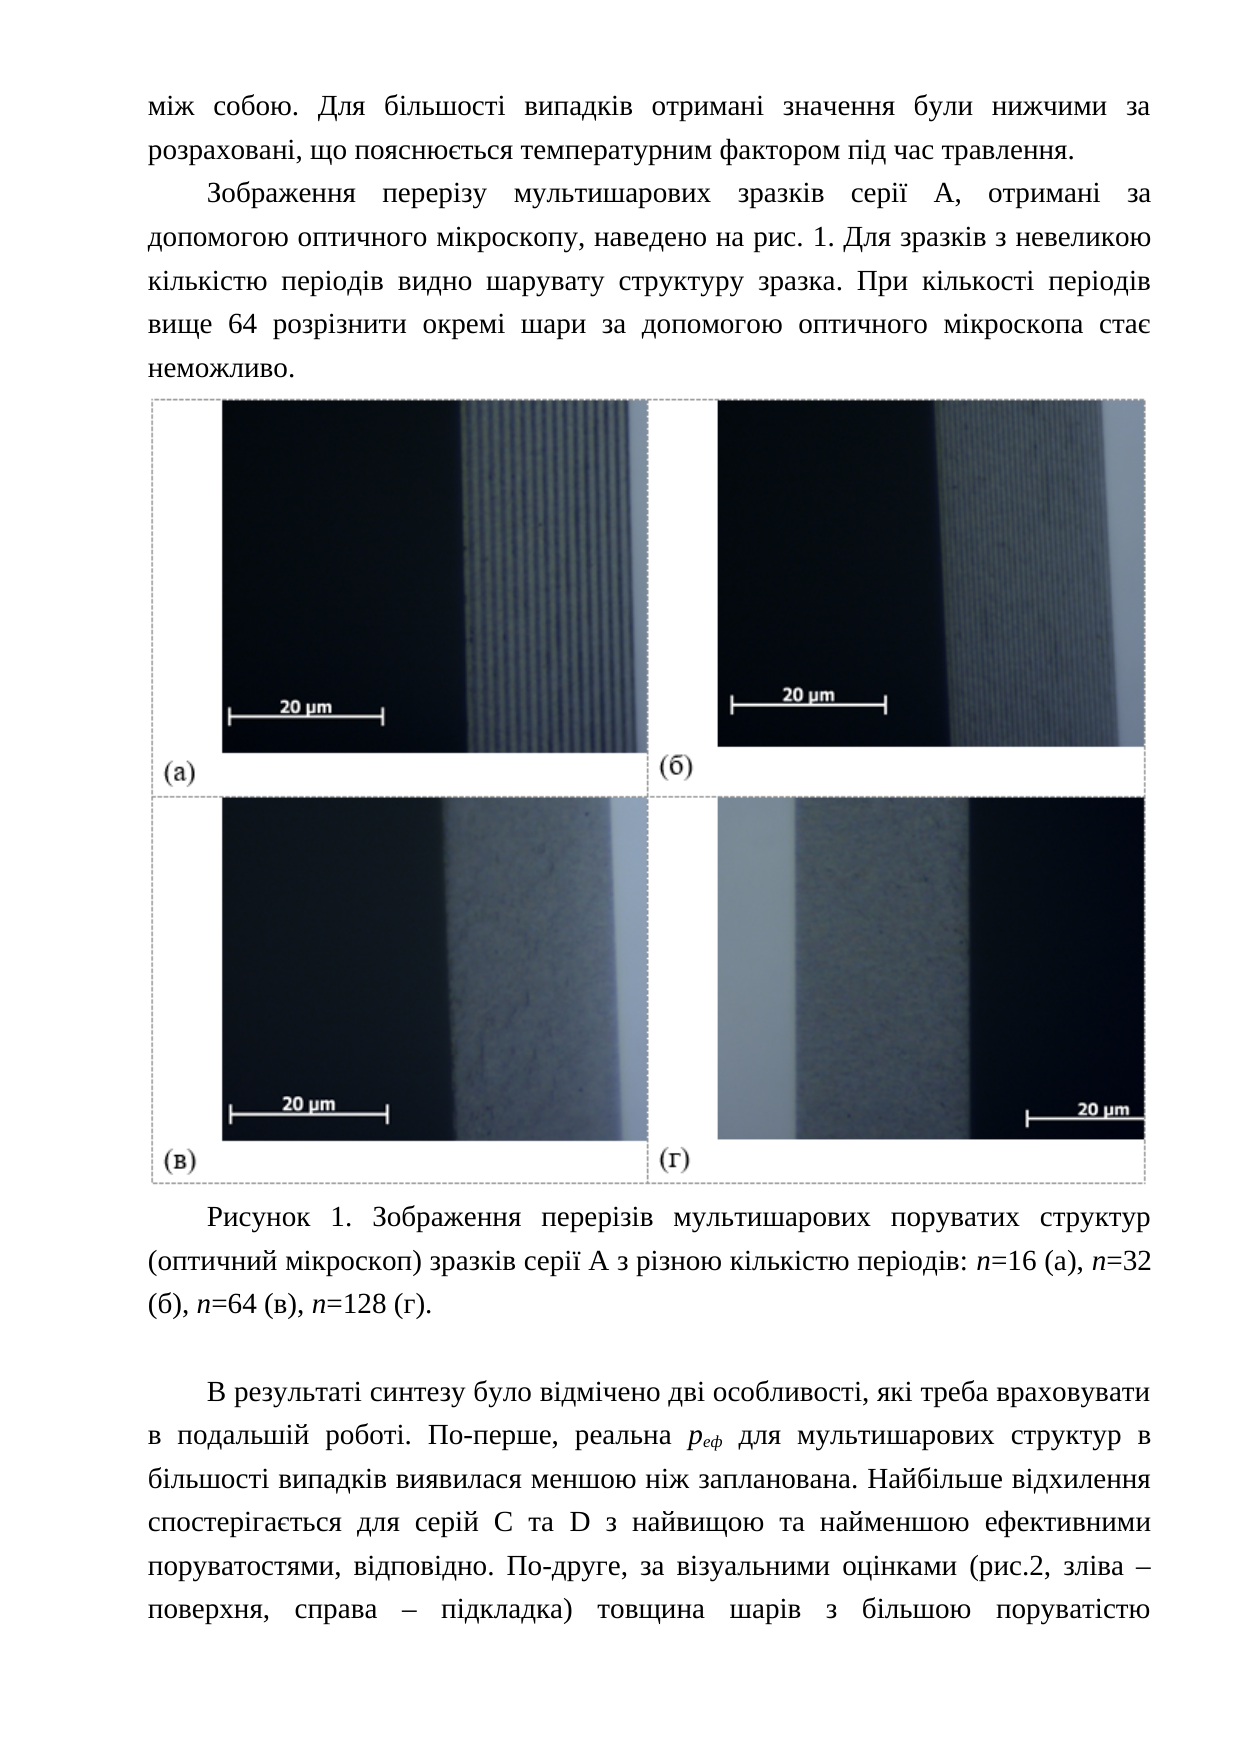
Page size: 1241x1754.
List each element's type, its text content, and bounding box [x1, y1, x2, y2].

text Зображення перерізу мультишарових зразків серії А, отримані за допомогою оптичного мікроскопу, наведено на рис. 1. Для зразків з невеликою кількістю періодів видно шарувату структуру зразка. При кількості періодів вище 64 розрізнити окремі шари за допомогою оптичного мікроскопа стає неможливо. [148, 176, 1152, 383]
picture [147, 393, 1152, 1192]
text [148, 1374, 1152, 1625]
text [148, 88, 1152, 166]
text Рисунок 1. Зображення перерізів мультишарових поруватих структур (оптичний мікроскоп) зразків серії А з різною кількістю періодів: n=16 (а), n=32 (б), n=64 (в), n=128 (г). [148, 1199, 1152, 1320]
